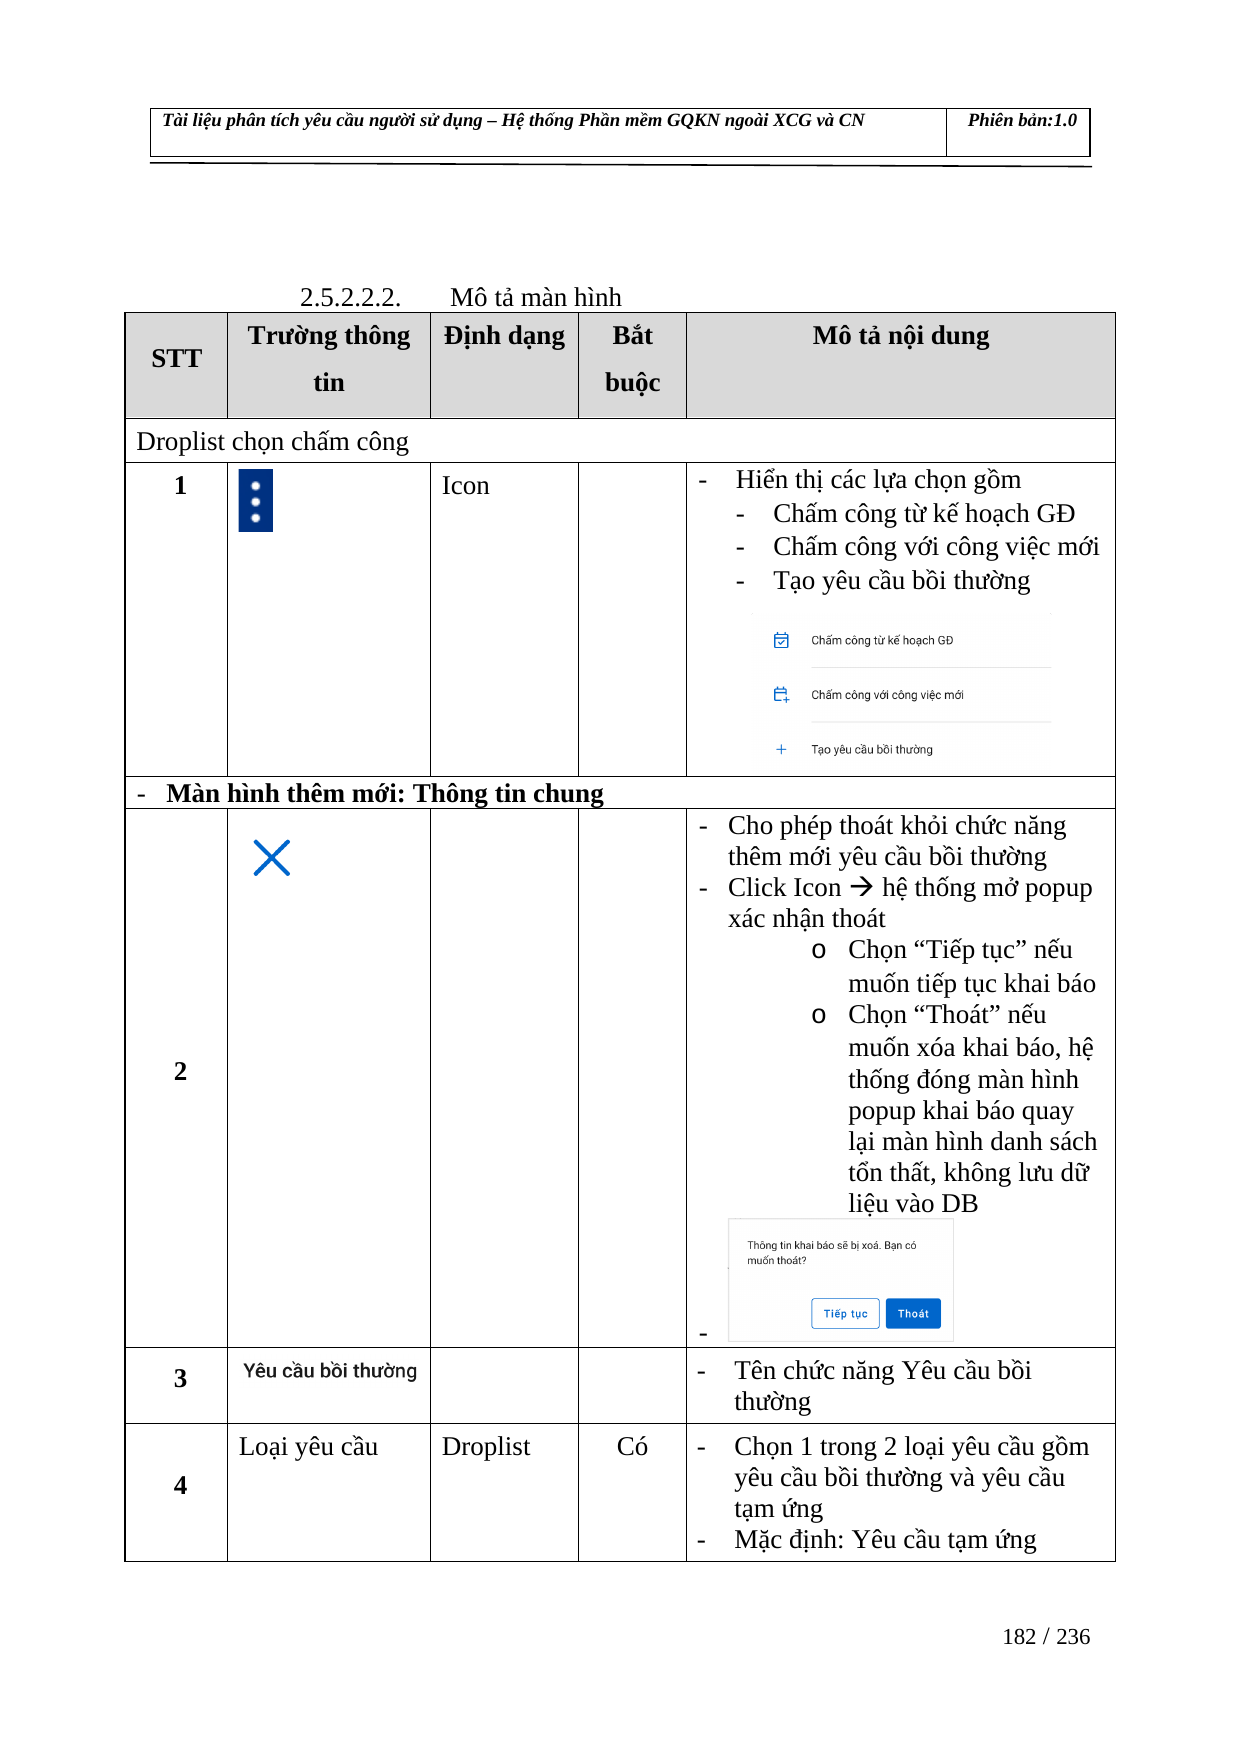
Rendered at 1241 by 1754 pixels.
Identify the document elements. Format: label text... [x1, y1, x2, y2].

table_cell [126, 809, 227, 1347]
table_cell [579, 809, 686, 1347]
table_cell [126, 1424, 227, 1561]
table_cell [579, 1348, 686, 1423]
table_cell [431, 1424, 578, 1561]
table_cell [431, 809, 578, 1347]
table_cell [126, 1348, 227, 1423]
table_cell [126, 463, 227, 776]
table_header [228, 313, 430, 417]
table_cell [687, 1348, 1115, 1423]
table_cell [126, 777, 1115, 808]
picture [751, 613, 1052, 776]
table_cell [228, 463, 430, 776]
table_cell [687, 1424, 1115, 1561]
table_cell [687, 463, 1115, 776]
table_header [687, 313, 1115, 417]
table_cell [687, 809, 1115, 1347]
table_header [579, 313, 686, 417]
picture [238, 469, 273, 532]
subtitle Mô tả màn hình [300, 281, 1090, 312]
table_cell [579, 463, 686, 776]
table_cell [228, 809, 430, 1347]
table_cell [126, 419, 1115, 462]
picture [238, 1354, 419, 1388]
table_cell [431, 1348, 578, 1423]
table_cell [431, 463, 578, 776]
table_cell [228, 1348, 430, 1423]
picture [238, 815, 311, 894]
picture [727, 1218, 954, 1342]
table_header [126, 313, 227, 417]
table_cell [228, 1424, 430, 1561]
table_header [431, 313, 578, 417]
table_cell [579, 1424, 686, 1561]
